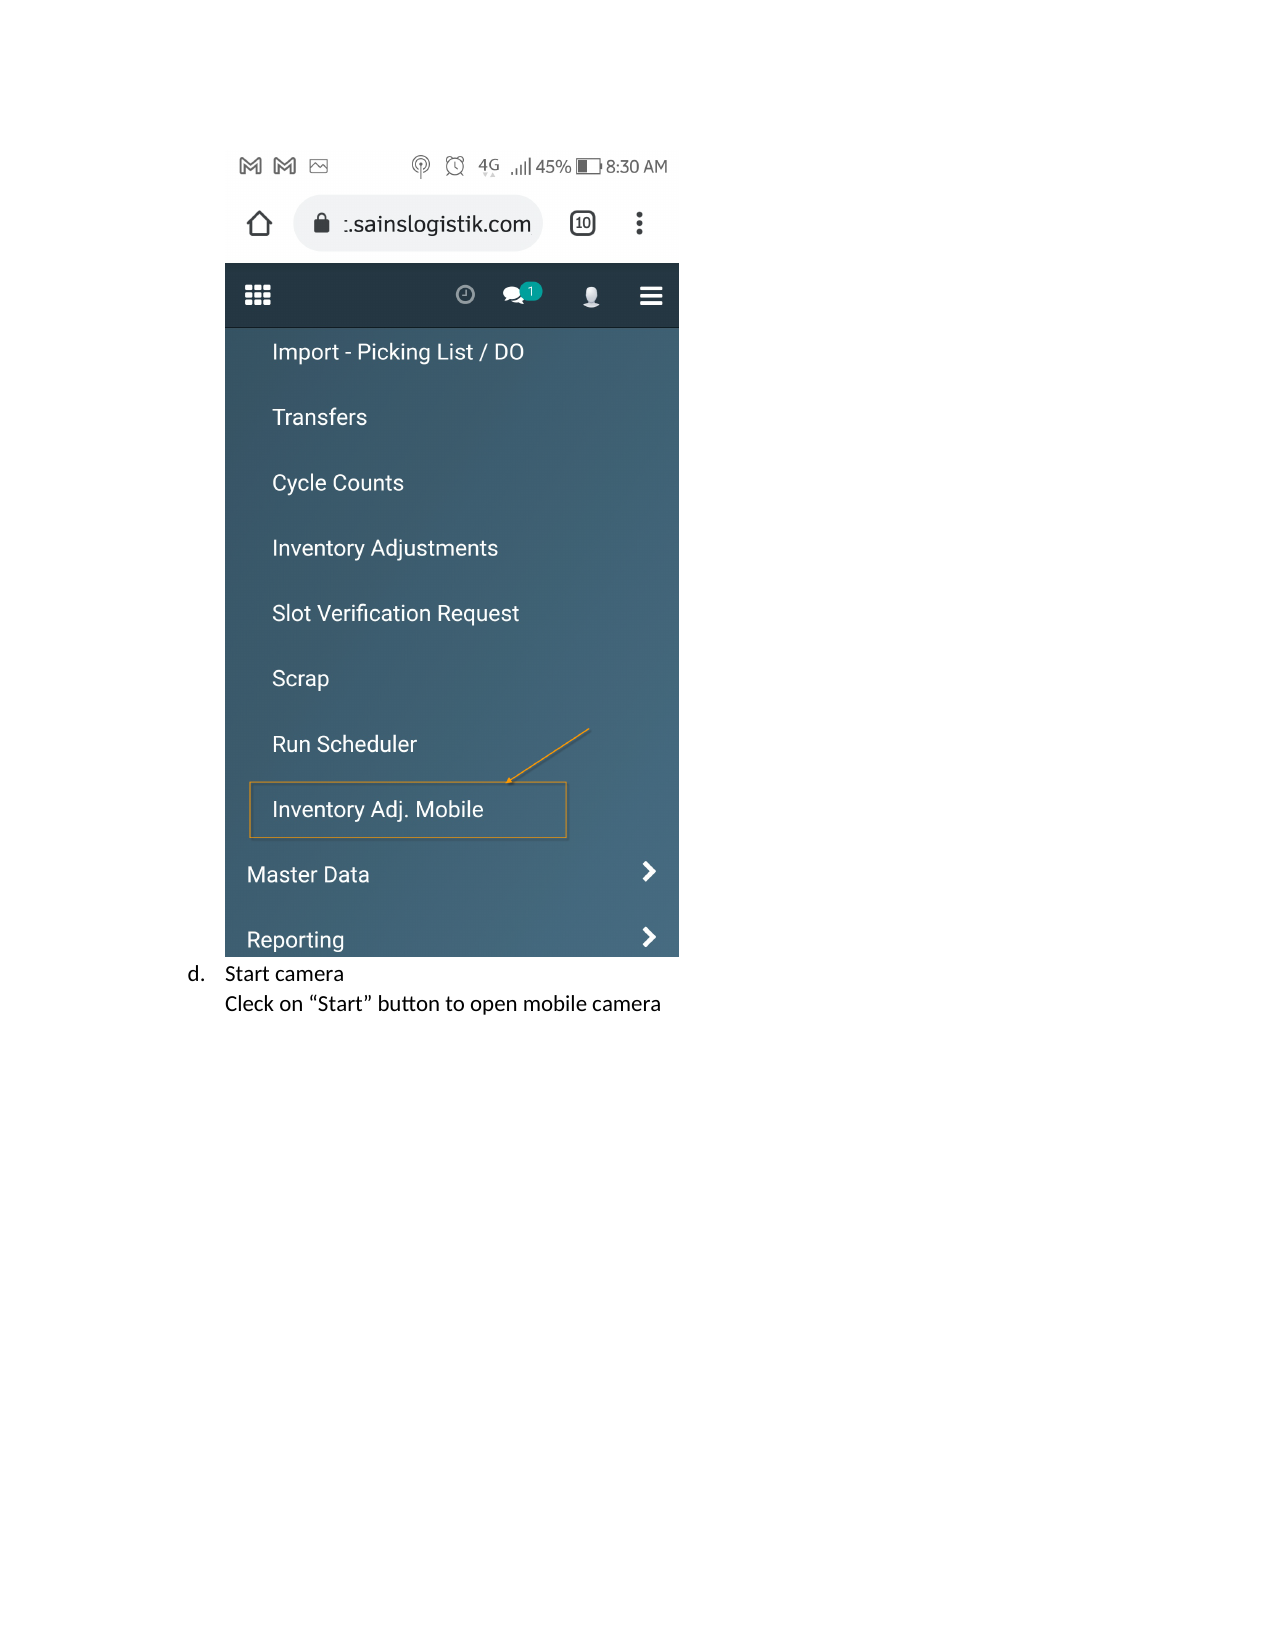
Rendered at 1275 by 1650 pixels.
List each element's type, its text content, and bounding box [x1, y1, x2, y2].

picture [225, 150, 679, 957]
list Start camera [187, 959, 1125, 987]
list Cleck on “Start” button to open mobile camera [225, 989, 1125, 1017]
